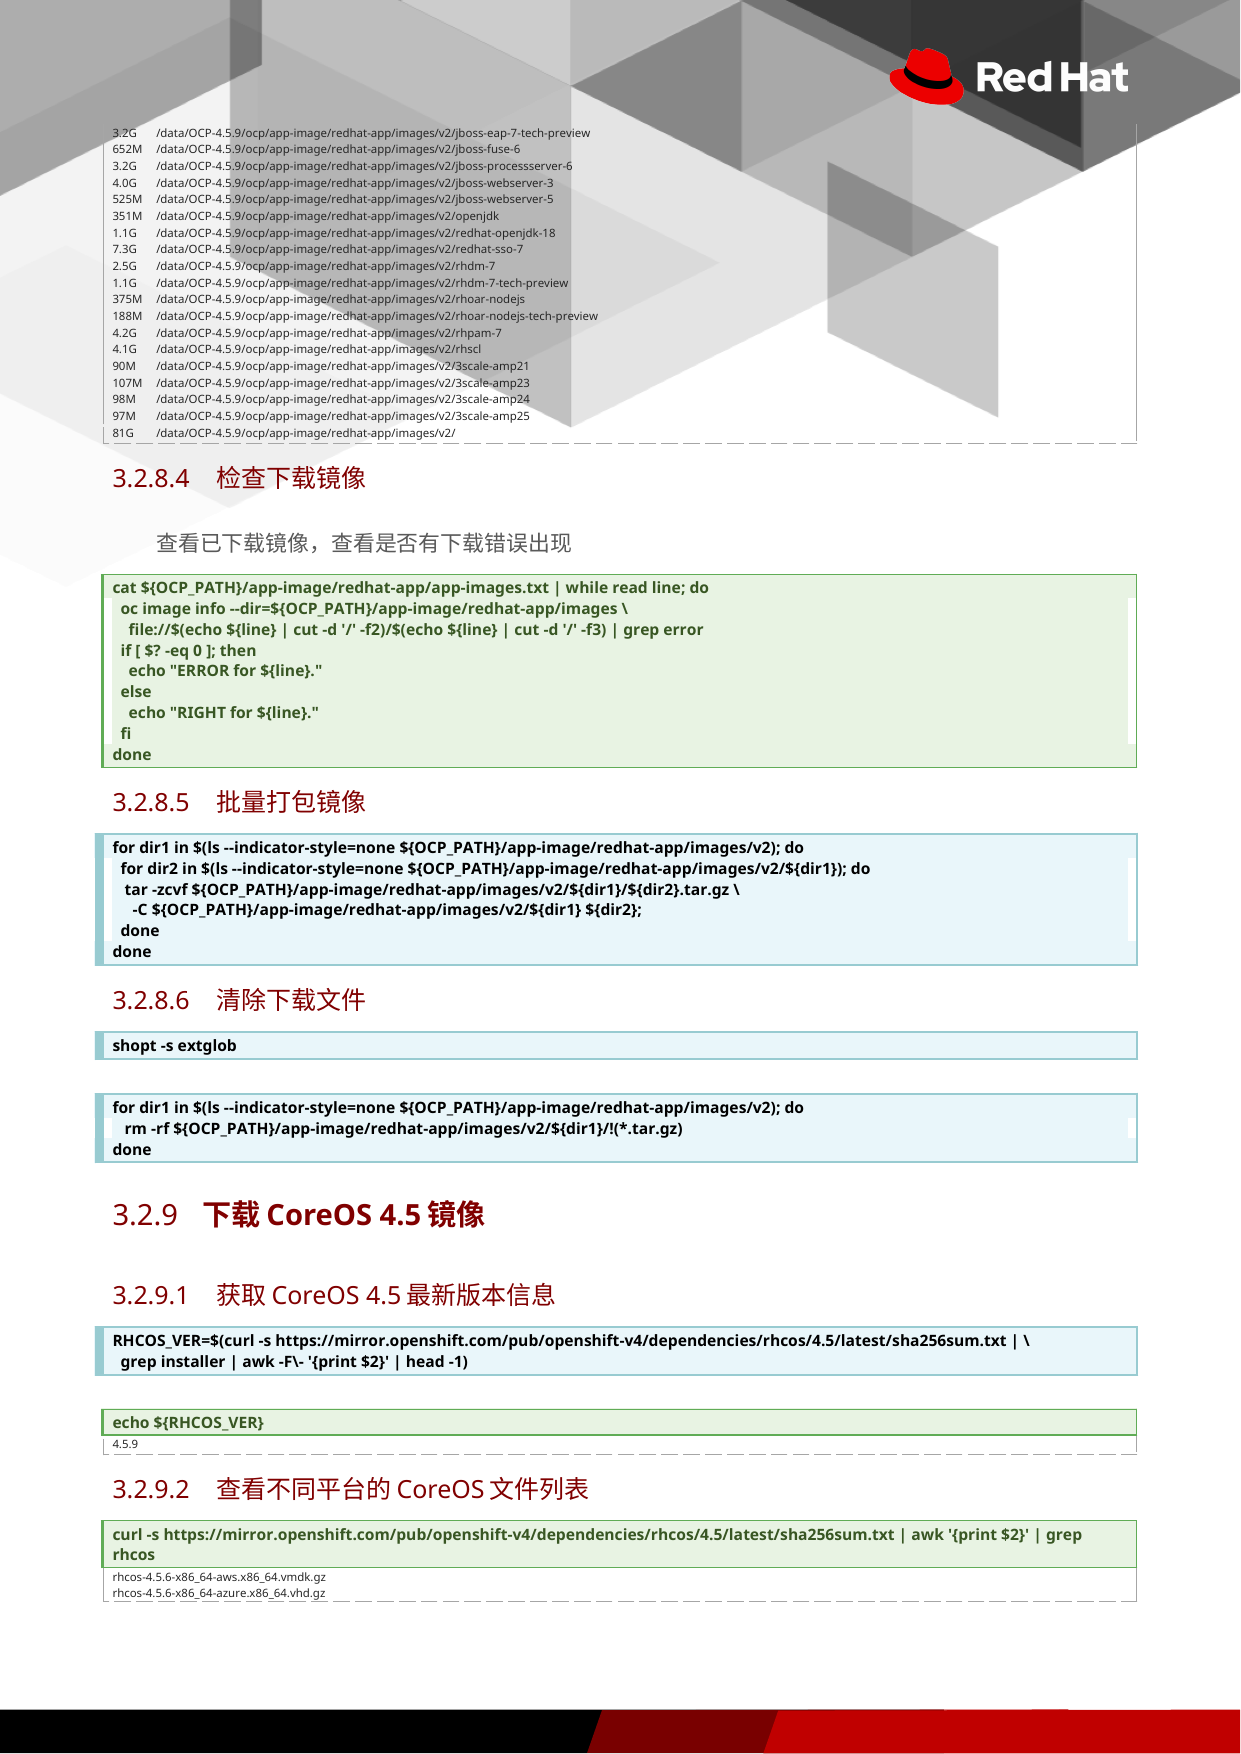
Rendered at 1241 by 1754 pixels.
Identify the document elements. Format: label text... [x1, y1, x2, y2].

text grep installer | awk -F\- '{print $2}' | head -1) [104, 1347, 1136, 1374]
text rhcos-4.5.6-x86_64-azure.x86_64.vhd.gz [112, 1585, 1128, 1602]
text 652M /data/OCP-4.5.9/ocp/app-image/redhat-app/images/v2/jboss-fuse-6 [112, 141, 1128, 157]
subtitle 查看不同平台的CoreOS文件列表 [112, 1455, 1128, 1520]
text if [ $? -eq 0 ]; then [112, 639, 1128, 660]
subtitle 批量打包镜像 [112, 768, 1128, 833]
text rm -rf ${OCP_PATH}/app-image/redhat-app/images/v2/${dir1}/!(*.tar.gz) [112, 1118, 1128, 1134]
text 4.1G /data/OCP-4.5.9/ocp/app-image/redhat-app/images/v2/rhscl [112, 341, 1128, 357]
subtitle 获取CoreOS 4.5最新版本信息 [112, 1261, 1128, 1326]
text 107M /data/OCP-4.5.9/ocp/app-image/redhat-app/images/v2/3scale-amp23 [112, 374, 1128, 391]
text 3.2G /data/OCP-4.5.9/ocp/app-image/redhat-app/images/v2/jboss-processserver-6 [112, 157, 1128, 174]
text for dir1 in $(ls --indicator-style=none ${OCP_PATH}/app-image/redhat-app/images/v2); do [104, 835, 1136, 858]
text echo ${RHCOS_VER} [104, 1410, 1136, 1434]
text echo "ERROR for ${line}." [112, 660, 1128, 681]
text 7.3G /data/OCP-4.5.9/ocp/app-image/redhat-app/images/v2/redhat-sso-7 [112, 241, 1128, 257]
text RHCOS_VER=$(curl -s https://mirror.openshift.com/pub/openshift-v4/dependencies/rhcos/4.5/latest/sha256sum.txt | \ [104, 1328, 1136, 1347]
text 查看已下载镜像，查看是否有下载错误出现 [112, 525, 1128, 558]
text 98M /data/OCP-4.5.9/ocp/app-image/redhat-app/images/v2/3scale-amp24 [112, 391, 1128, 407]
text for dir2 in $(ls --indicator-style=none ${OCP_PATH}/app-image/redhat-app/images/v2/${dir1}); do [112, 858, 1128, 878]
text else [112, 681, 1128, 702]
subtitle 清除下载文件 [112, 966, 1128, 1031]
text 1.1G /data/OCP-4.5.9/ocp/app-image/redhat-app/images/v2/rhdm-7-tech-preview [112, 274, 1128, 291]
text done [104, 937, 1136, 964]
text -C ${OCP_PATH}/app-image/redhat-app/images/v2/${dir1} ${dir2}; [112, 899, 1128, 920]
text for dir1 in $(ls --indicator-style=none ${OCP_PATH}/app-image/redhat-app/images/v2); do [104, 1095, 1136, 1118]
text echo "RIGHT for ${line}." [112, 702, 1128, 723]
text 90M /data/OCP-4.5.9/ocp/app-image/redhat-app/images/v2/3scale-amp21 [112, 357, 1128, 374]
text 351M /data/OCP-4.5.9/ocp/app-image/redhat-app/images/v2/openjdk [112, 207, 1128, 224]
text 4.5.9 [103, 1436, 1137, 1455]
text rhcos-4.5.6-x86_64-aws.x86_64.vmdk.gz [112, 1568, 1128, 1585]
text 188M /data/OCP-4.5.9/ocp/app-image/redhat-app/images/v2/rhoar-nodejs-tech-preview [112, 307, 1128, 324]
text shopt -s extglob [104, 1033, 1136, 1058]
text 375M /data/OCP-4.5.9/ocp/app-image/redhat-app/images/v2/rhoar-nodejs [112, 291, 1128, 307]
text tar -zcvf ${OCP_PATH}/app-image/redhat-app/images/v2/${dir1}/${dir2}.tar.gz \ [112, 878, 1128, 899]
text 1.1G /data/OCP-4.5.9/ocp/app-image/redhat-app/images/v2/redhat-openjdk-18 [112, 224, 1128, 241]
text 525M /data/OCP-4.5.9/ocp/app-image/redhat-app/images/v2/jboss-webserver-5 [112, 191, 1128, 207]
text done [104, 1134, 1136, 1161]
text 2.5G /data/OCP-4.5.9/ocp/app-image/redhat-app/images/v2/rhdm-7 [112, 257, 1128, 274]
text 3.2G /data/OCP-4.5.9/ocp/app-image/redhat-app/images/v2/jboss-eap-7-tech-preview [112, 124, 1128, 141]
text curl -s https://mirror.openshift.com/pub/openshift-v4/dependencies/rhcos/4.5/latest/sha256sum.txt | awk '{print $2}' | grep rhcos [104, 1521, 1136, 1567]
text 4.2G /data/OCP-4.5.9/ocp/app-image/redhat-app/images/v2/rhpam-7 [112, 324, 1128, 341]
text file://$(echo ${line} | cut -d '/' -f2)/$(echo ${line} | cut -d '/' -f3) | grep error [112, 619, 1128, 639]
text 81G /data/OCP-4.5.9/ocp/app-image/redhat-app/images/v2/ [103, 424, 1137, 444]
text fi [112, 723, 1128, 741]
picture [889, 48, 1128, 105]
text oc image info --dir=${OCP_PATH}/app-image/redhat-app/images \ [112, 598, 1128, 619]
text done [104, 741, 1136, 767]
text 4.0G /data/OCP-4.5.9/ocp/app-image/redhat-app/images/v2/jboss-webserver-3 [112, 174, 1128, 191]
text 97M /data/OCP-4.5.9/ocp/app-image/redhat-app/images/v2/3scale-amp25 [112, 407, 1128, 424]
subtitle 检查下载镜像 [112, 444, 1128, 509]
text cat ${OCP_PATH}/app-image/redhat-app/app-images.txt | while read line; do [104, 575, 1136, 598]
text done [112, 920, 1128, 937]
subtitle 下载CoreOS 4.5镜像 [112, 1180, 1128, 1245]
